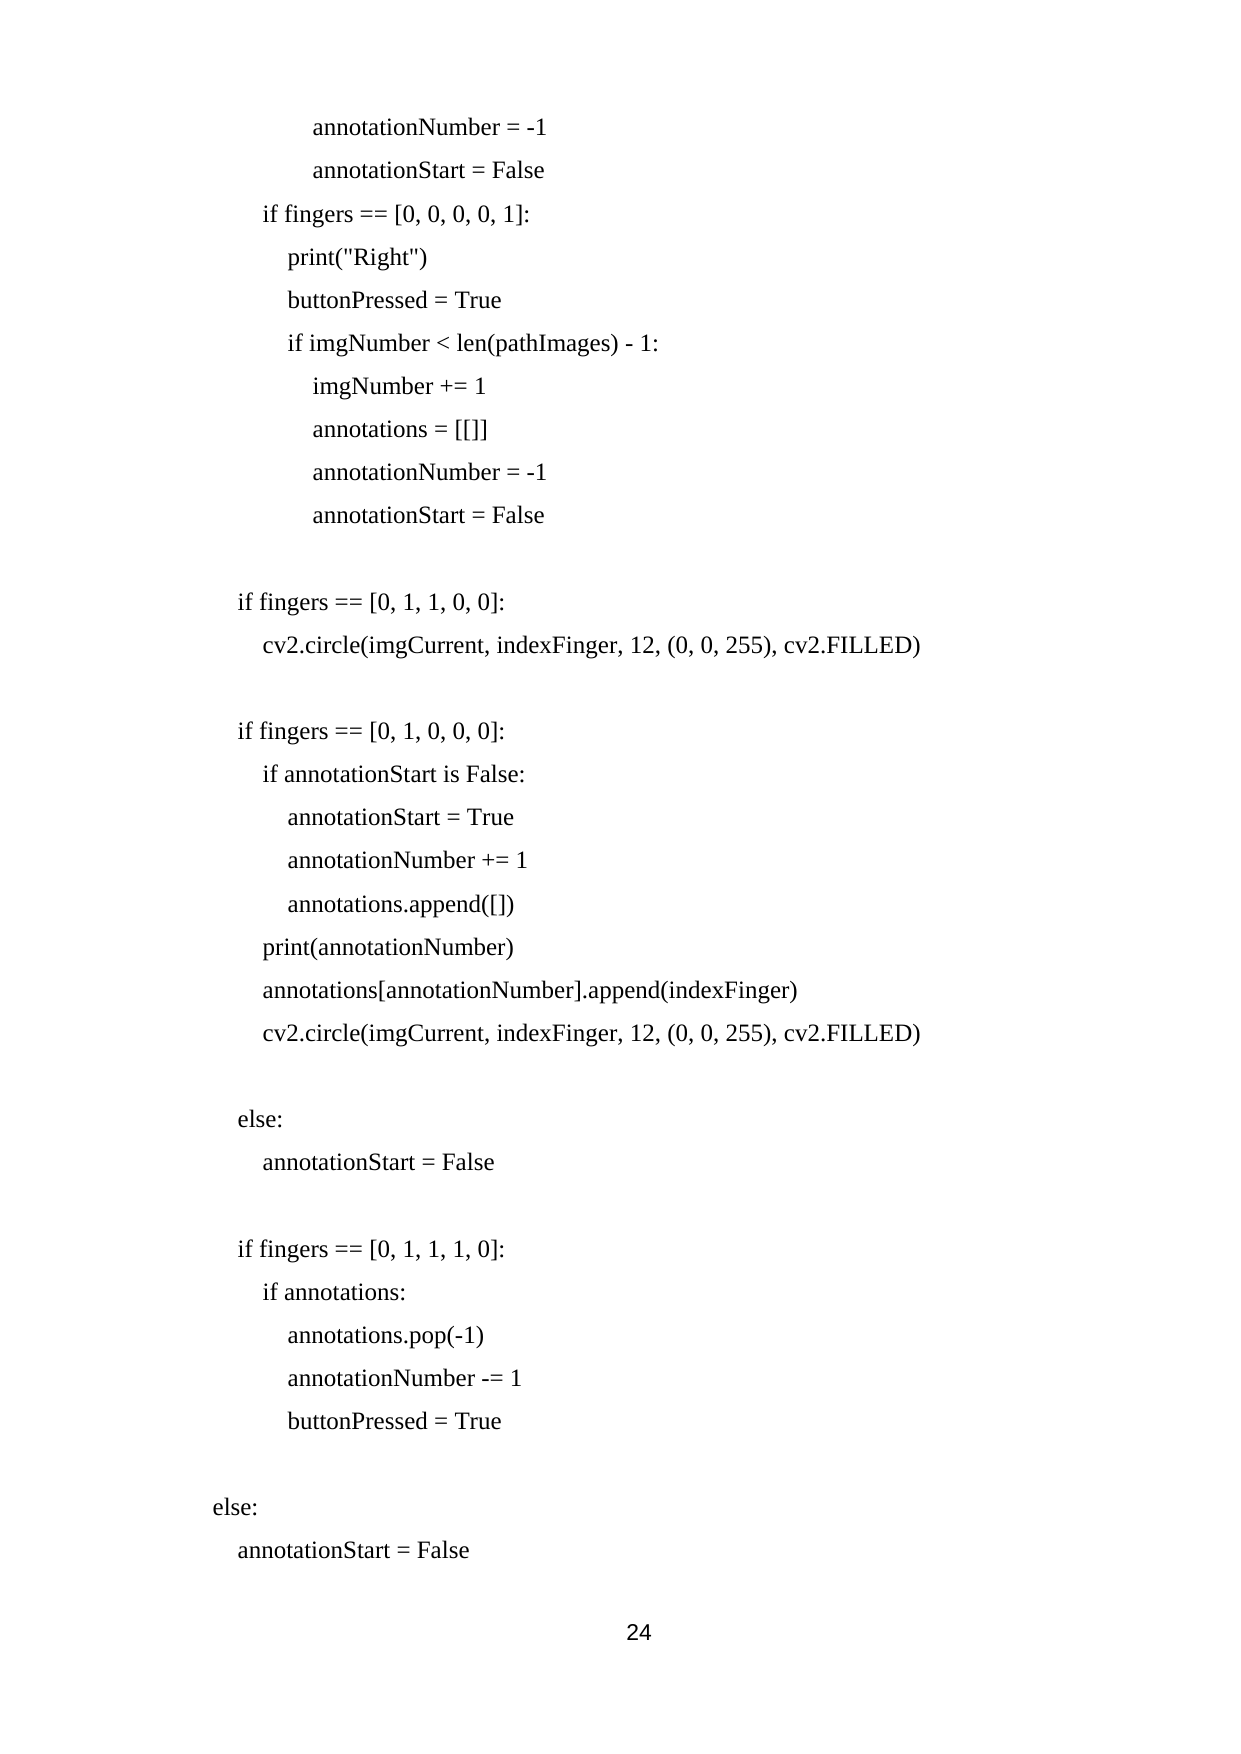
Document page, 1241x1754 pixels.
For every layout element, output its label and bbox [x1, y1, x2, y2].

text [187, 112, 1090, 1607]
